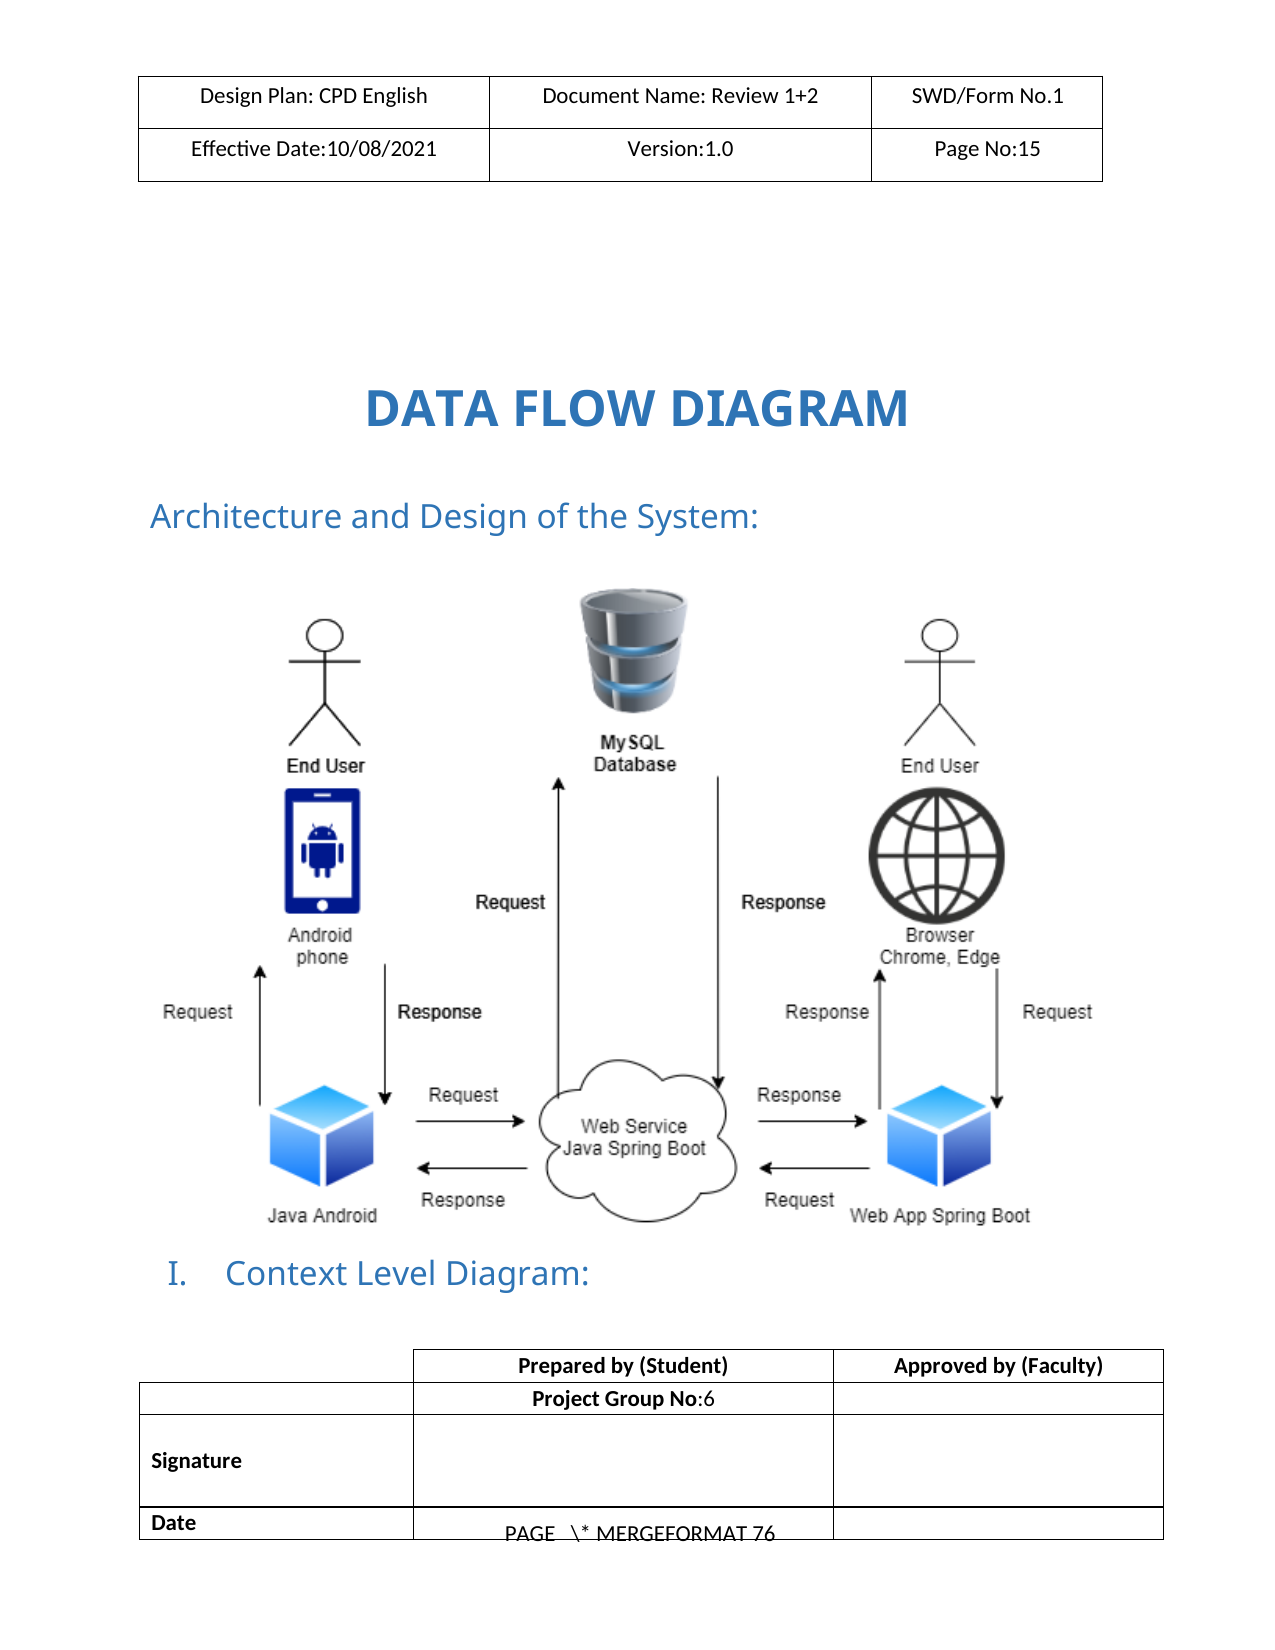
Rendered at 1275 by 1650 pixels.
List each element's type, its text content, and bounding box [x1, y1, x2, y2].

subtitle Architecture and Design of the System: [150, 493, 1125, 538]
subtitle DATA FLOW DIAGRAM [150, 373, 1125, 441]
subtitle Context Level Diagram: [187, 1250, 1125, 1295]
picture [150, 588, 1105, 1232]
